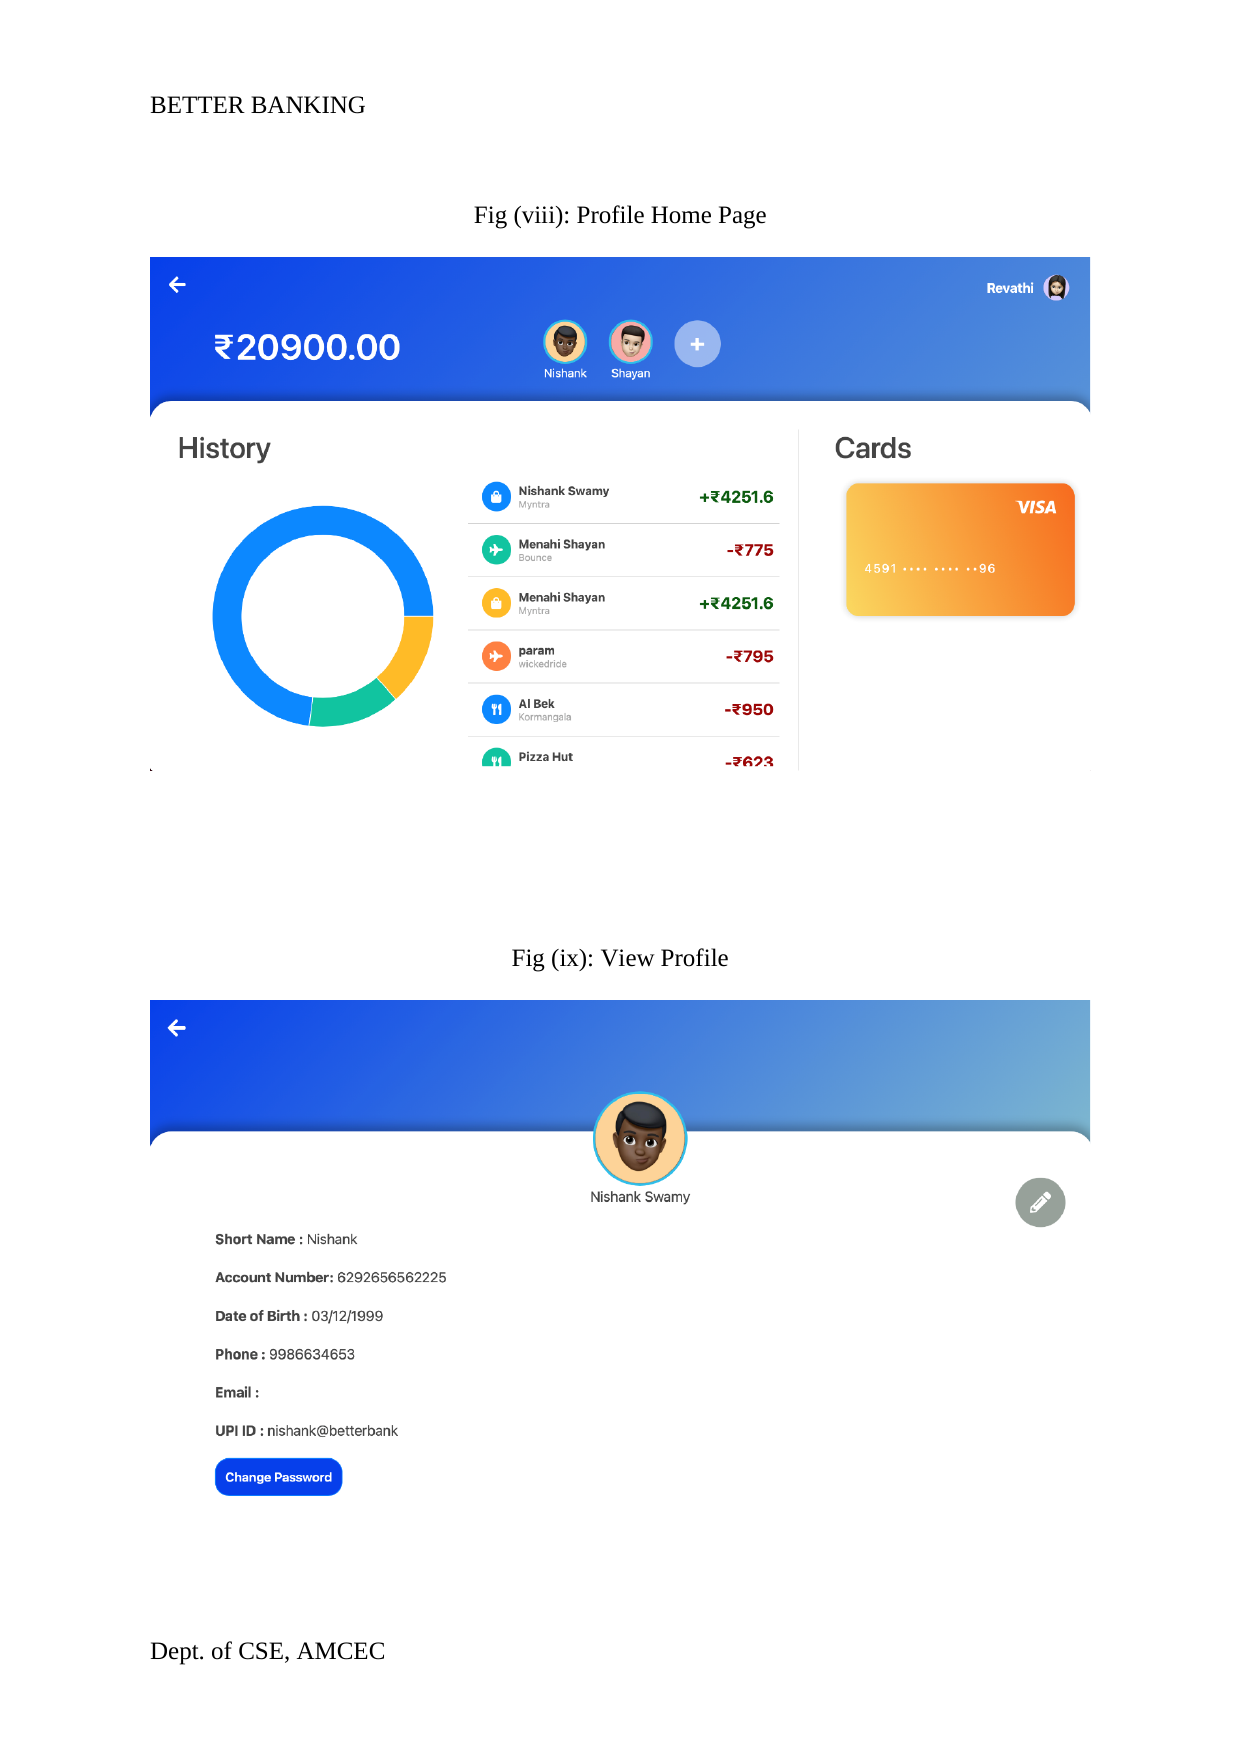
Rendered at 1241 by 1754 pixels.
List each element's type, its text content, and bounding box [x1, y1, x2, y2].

text Fig (ix): View Profile [150, 943, 1090, 972]
text Fig (viii): Profile Home Page [150, 200, 1090, 229]
picture [150, 1000, 1091, 1531]
picture [150, 257, 1091, 771]
